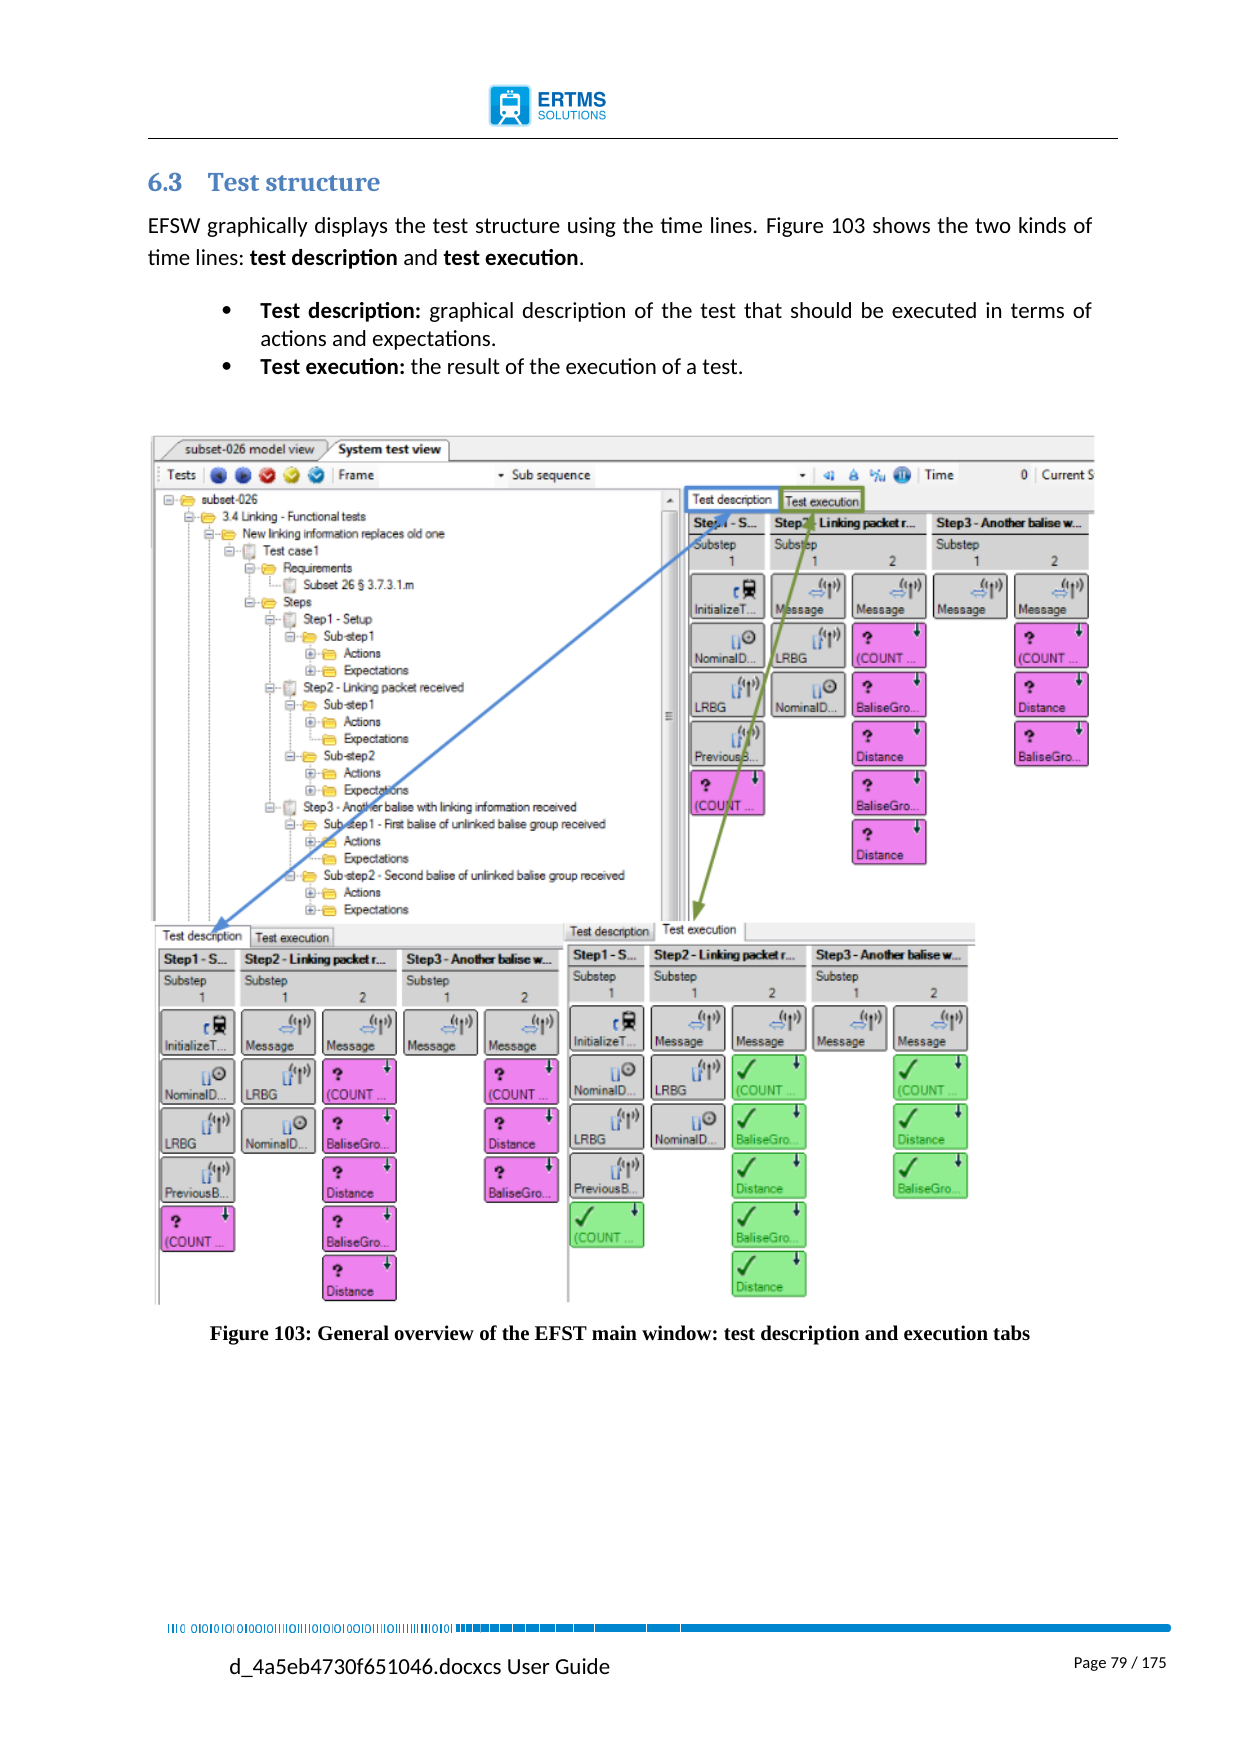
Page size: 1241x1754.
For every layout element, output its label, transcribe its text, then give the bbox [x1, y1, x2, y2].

picture [167, 1624, 1171, 1633]
text Figure 103: General overview of the EFST main window: test description and execution tabs [148, 1321, 1093, 1344]
subtitle Test structure [148, 167, 1093, 198]
text EFSW graphically displays the test structure using the time lines. Figure 103 shows the two kinds of time lines: test description and test execution. [148, 211, 1093, 271]
list Test description: graphical description of the test that should be executed in terms of actions and expectations. [223, 296, 1093, 352]
list Test execution: the result of the execution of a test. [223, 352, 1093, 380]
picture [477, 73, 617, 138]
